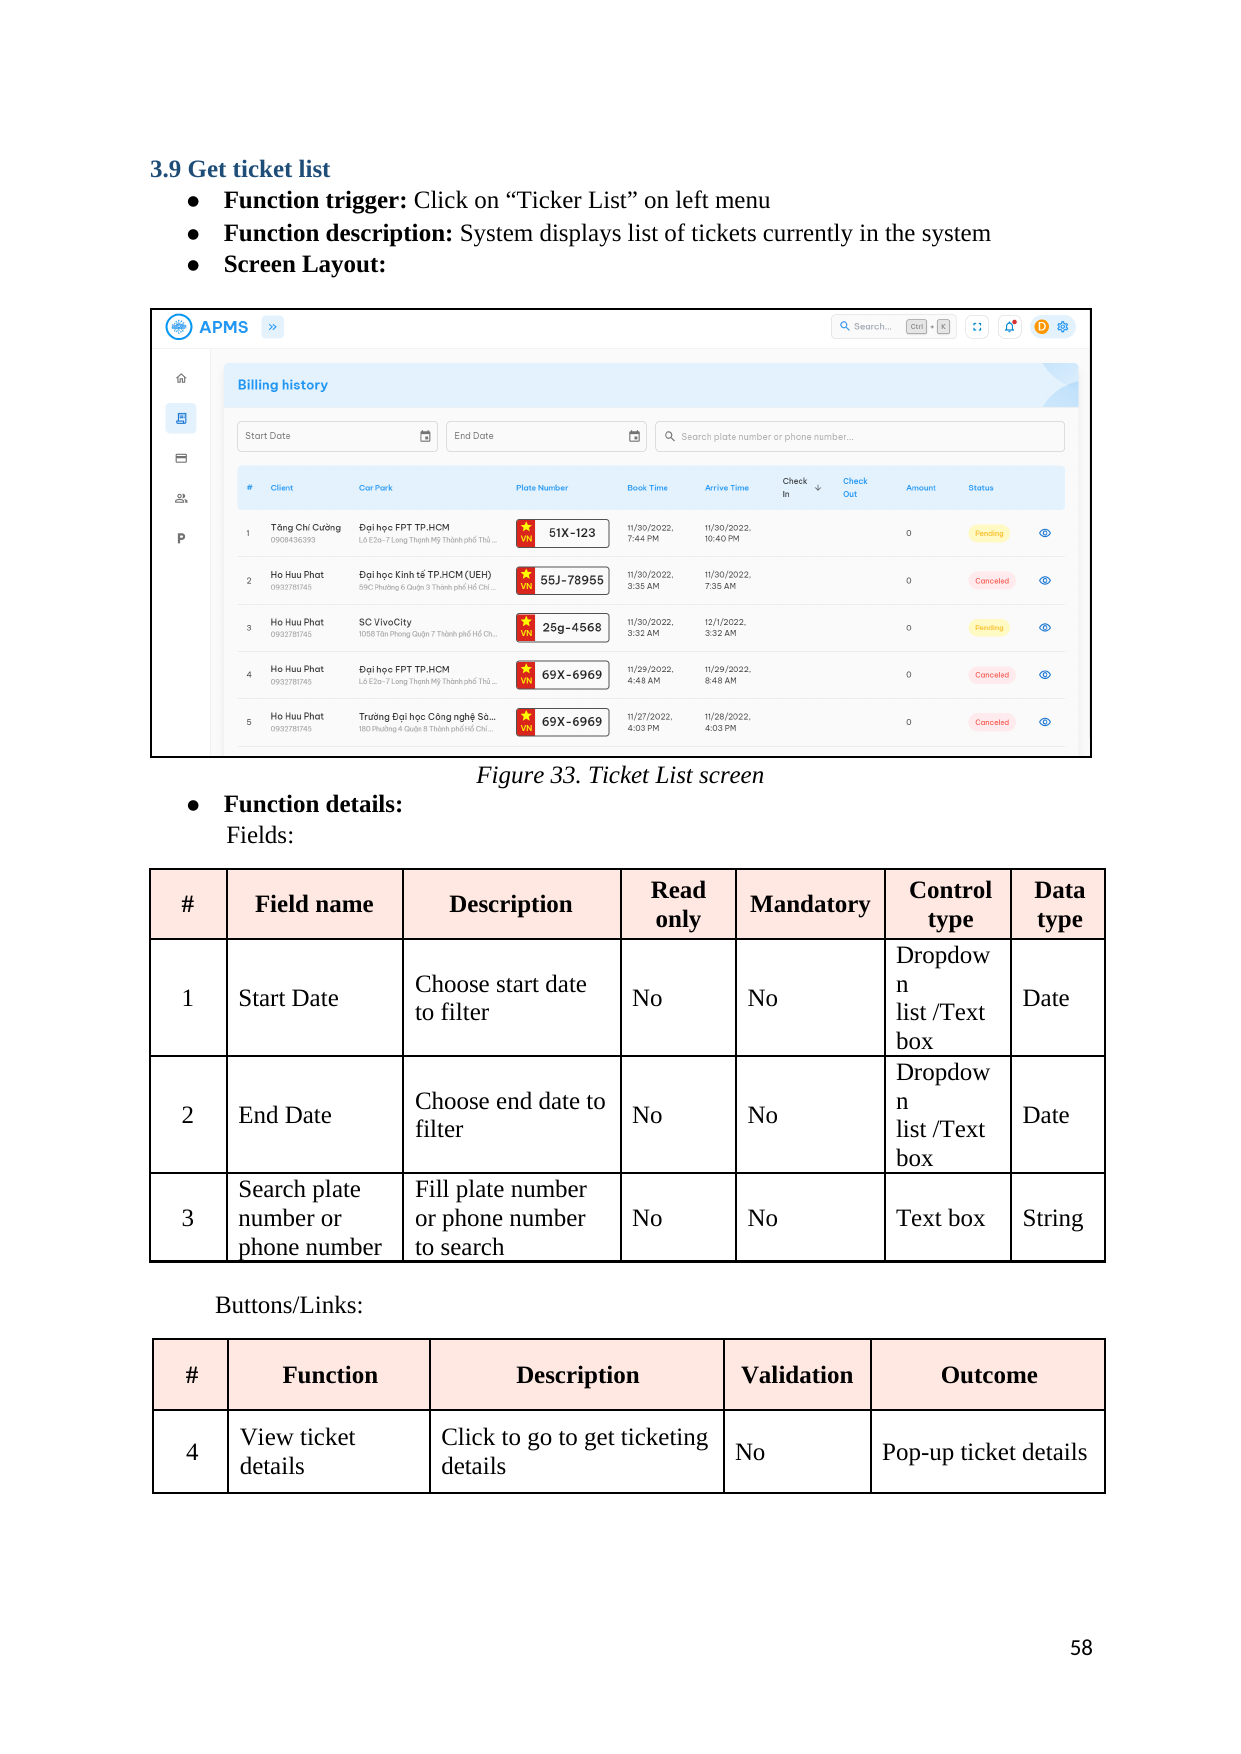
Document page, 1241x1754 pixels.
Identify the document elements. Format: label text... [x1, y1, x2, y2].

table_cell No [622, 1057, 735, 1172]
table_header Control type [886, 870, 1010, 938]
table_cell Date [1012, 1057, 1104, 1172]
list Screen Layout: [186, 249, 1049, 278]
table_cell No [725, 1411, 870, 1492]
table_header # [154, 1340, 227, 1409]
table_cell No [622, 1174, 735, 1260]
table_header Read only [622, 870, 735, 938]
table_cell Choose end date to filter [404, 1057, 620, 1172]
table_header Validation [725, 1340, 870, 1409]
table_cell 3 [151, 1174, 226, 1260]
table_header Function [229, 1340, 429, 1409]
text Fields: [226, 820, 1056, 848]
table_cell End Date [228, 1057, 402, 1172]
table_cell 1 [151, 940, 226, 1055]
table_cell Fill plate number or phone number to search [404, 1174, 620, 1260]
table_cell No [737, 1057, 884, 1172]
list Function description: System displays list of tickets currently in the system [186, 218, 1049, 247]
table_header Field name [228, 870, 402, 938]
text Buttons/Links: [150, 1290, 1093, 1319]
table_cell Search plate number or phone number [228, 1174, 402, 1260]
table_cell Start Date [228, 940, 402, 1055]
table_header # [151, 870, 226, 938]
table_cell No [622, 940, 735, 1055]
picture [152, 310, 1090, 756]
list Function details: [186, 789, 1049, 818]
text Figure 33. Ticket List screen [150, 760, 1093, 789]
table_cell Dropdown list /Text box [886, 940, 1010, 1055]
table_header Outcome [872, 1340, 1104, 1409]
table_cell 2 [151, 1057, 226, 1172]
table_cell Choose start date to filter [404, 940, 620, 1055]
list Function trigger: Click on “Ticker List” on left menu [186, 185, 1049, 214]
table_cell No [737, 1174, 884, 1260]
table_header Description [404, 870, 620, 938]
subtitle 3.9 Get ticket list [150, 154, 1093, 183]
table_cell 4 [154, 1411, 227, 1492]
table_header Description [431, 1340, 723, 1409]
table_cell No [737, 940, 884, 1055]
table_cell Pop-up ticket details [872, 1411, 1104, 1492]
table_cell Date [1012, 940, 1104, 1055]
table_cell View ticket details [229, 1411, 429, 1492]
table_header Mandatory [737, 870, 884, 938]
table_cell Click to go to get ticketing details [431, 1411, 723, 1492]
table_cell String [1012, 1174, 1104, 1260]
table_header Data type [1012, 870, 1104, 938]
table_cell Text box [886, 1174, 1010, 1260]
table_cell Dropdown list /Text box [886, 1057, 1010, 1172]
